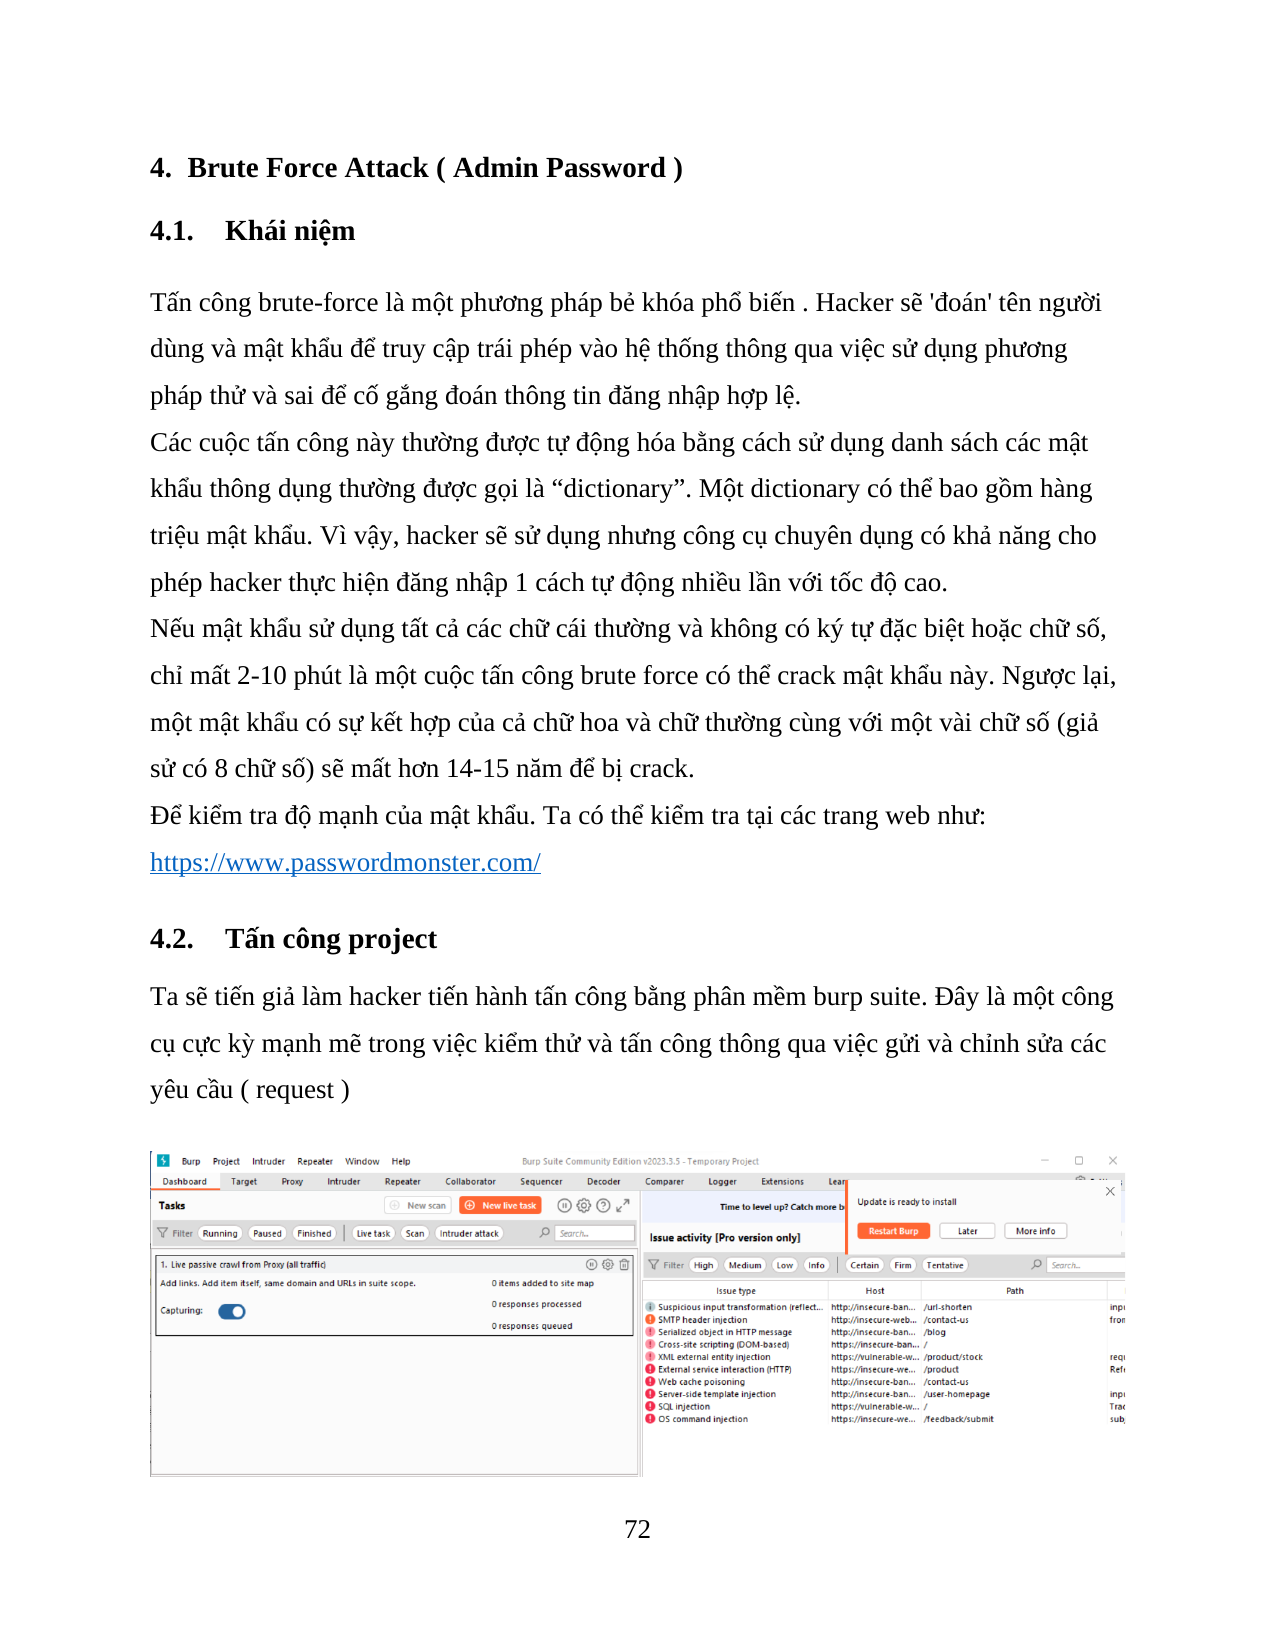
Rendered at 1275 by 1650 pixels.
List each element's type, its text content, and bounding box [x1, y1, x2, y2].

picture [150, 1151, 1125, 1477]
subtitle Brute Force Attack ( Admin Password ) [150, 150, 1052, 183]
text Nếu mật khẩu sử dụng tất cả các chữ cái thường và không có ký tự đặc biệt hoặc chữ số, chỉ mất 2-10 phút là một cuộc tấn công brute force có thể crack mật khẩu này. Ngược lại, một mật khẩu có sự kết hợp của cả chữ hoa và chữ thường cùng với một vài chữ số (giả sử có 8 chữ số) sẽ mất hơn 14-15 năm để bị crack. [150, 612, 1125, 783]
text Để kiểm tra độ mạnh của mật khẩu. Ta có thể kiểm tra tại các trang web như: https://www.passwordmonster.com/ [150, 799, 1125, 877]
text Các cuộc tấn công này thường được tự động hóa bằng cách sử dụng danh sách các mật khẩu thông dụng thường được gọi là “dictionary”. Một dictionary có thể bao gồm hàng triệu mật khẩu. Vì vậy, hacker sẽ sử dụng nhưng công cụ chuyên dụng có khả năng cho phép hacker thực hiện đăng nhập 1 cách tự động nhiều lần với tốc độ cao. [150, 426, 1125, 597]
text Ta sẽ tiến giả làm hacker tiến hành tấn công bằng phân mềm burp suite. Đây là một công cụ cực kỳ mạnh mẽ trong việc kiểm thử và tấn công thông qua việc gửi và chỉnh sửa các yêu cầu ( request ) [150, 980, 1125, 1105]
subtitle Khái niệm [150, 213, 1052, 246]
subtitle Tấn công project [150, 922, 1052, 955]
text Tấn công brute-force là một phương pháp bẻ khóa phổ biến . Hacker sẽ 'đoán' tên người dùng và mật khẩu để truy cập trái phép vào hệ thống thông qua việc sử dụng phương pháp thử và sai để cố gắng đoán thông tin đăng nhập hợp lệ. [150, 286, 1125, 410]
